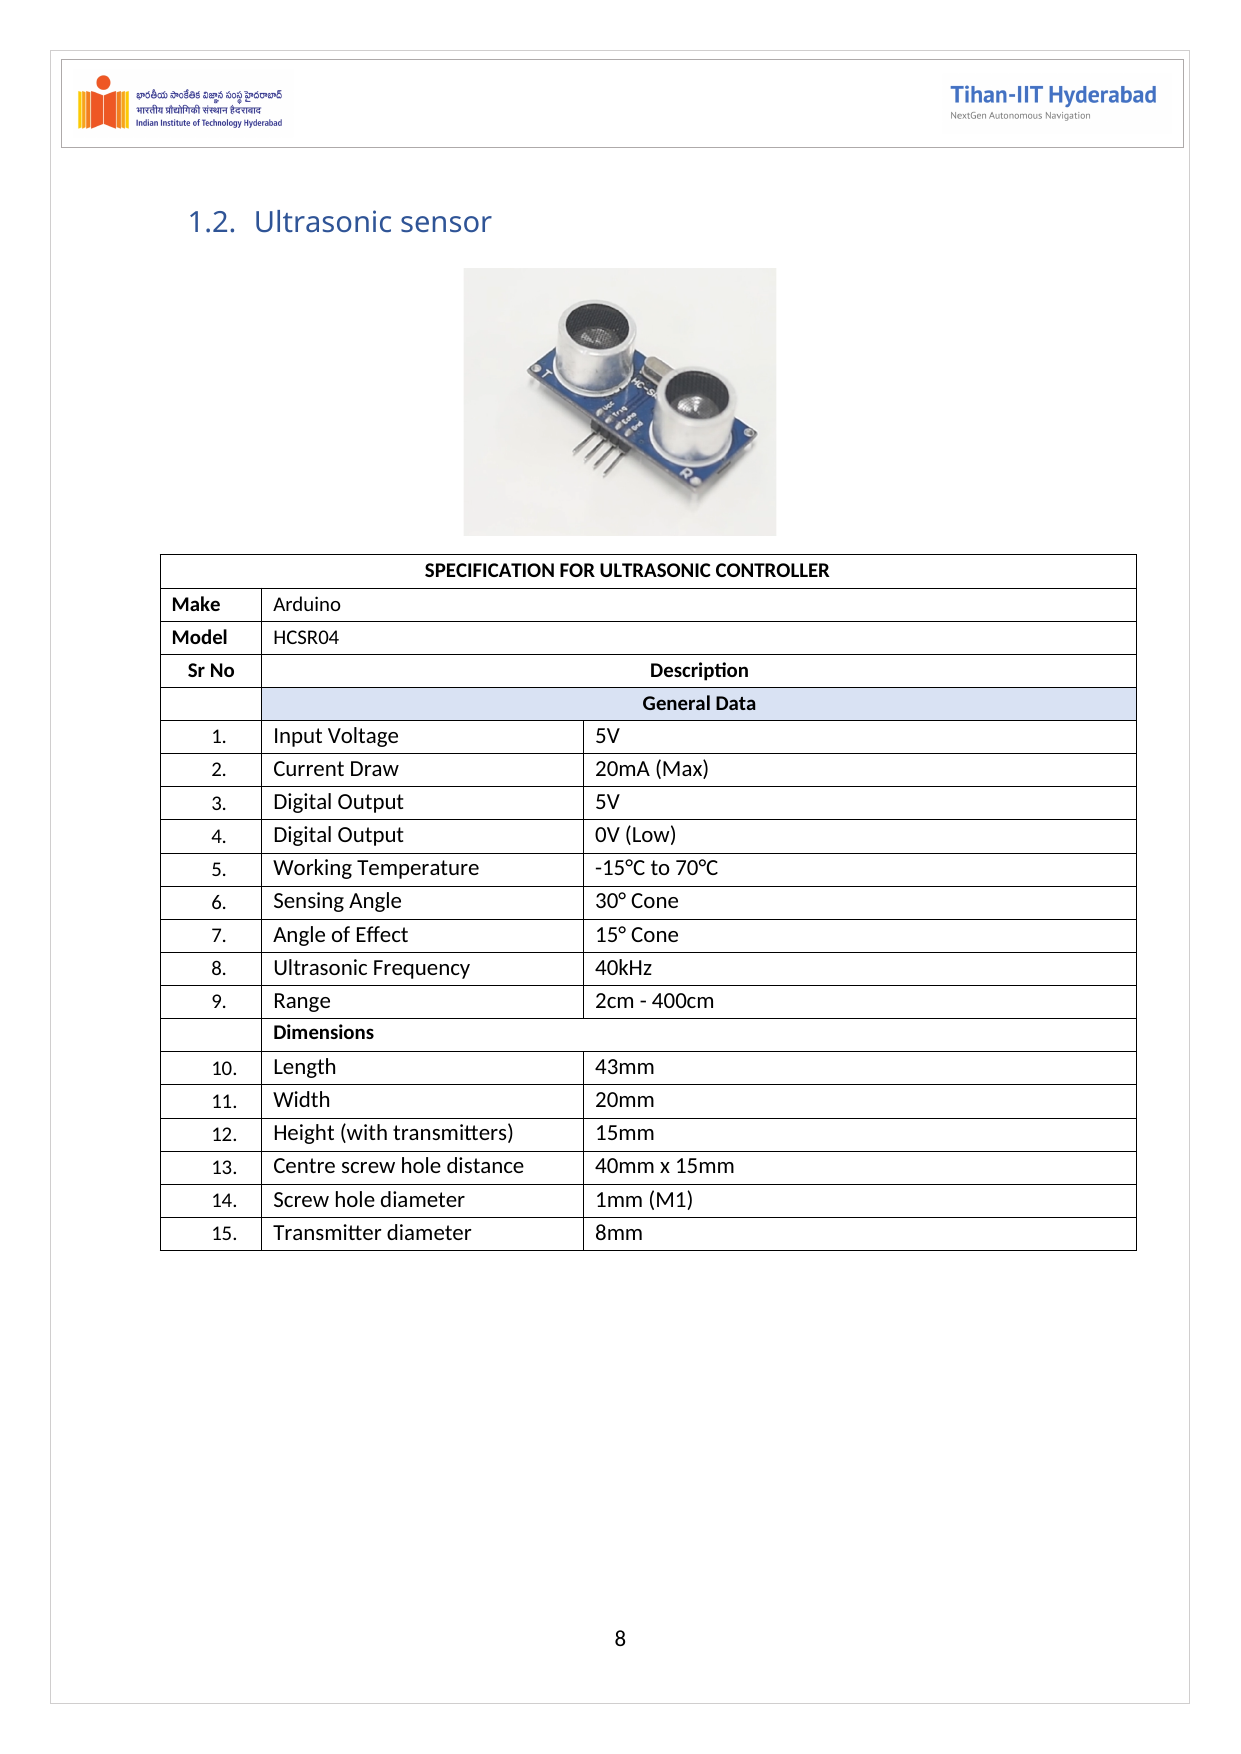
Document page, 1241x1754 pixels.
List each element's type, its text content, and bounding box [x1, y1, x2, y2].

table_cell [161, 787, 261, 819]
table_cell General Data [262, 688, 1136, 720]
table_cell Make [161, 589, 261, 621]
table_cell [161, 1218, 261, 1250]
table_cell Height (with transmitters) [262, 1119, 583, 1151]
table_cell HCSR04 [262, 622, 1136, 654]
table_cell [161, 920, 261, 952]
table_header SPECIFICATION FOR ULTRASONIC CONTROLLER [161, 555, 1136, 587]
table_cell 20mm [584, 1085, 1136, 1117]
picture [942, 73, 1173, 134]
table_cell Sensing Angle [262, 887, 583, 919]
table_cell [161, 887, 261, 919]
table_cell 0V (Low) [584, 820, 1136, 852]
table_cell 1mm (M1) [584, 1185, 1136, 1217]
table_cell 5V [584, 787, 1136, 819]
table_cell [161, 1052, 261, 1084]
table_cell [161, 721, 261, 753]
table_cell Angle of Effect [262, 920, 583, 952]
table_cell Transmitter diameter [262, 1218, 583, 1250]
table_cell 5V [584, 721, 1136, 753]
table_cell 2cm - 400cm [584, 986, 1136, 1018]
table_cell 8mm [584, 1218, 1136, 1250]
table_cell [161, 754, 261, 786]
subtitle Ultrasonic sensor [187, 201, 1090, 241]
table_cell [161, 1185, 261, 1217]
table_cell [161, 1085, 261, 1117]
table_cell 30° Cone [584, 887, 1136, 919]
table_cell [161, 820, 261, 852]
table_cell Length [262, 1052, 583, 1084]
table_cell 40mm x 15mm [584, 1152, 1136, 1184]
table_cell [161, 953, 261, 985]
picture [72, 69, 294, 138]
table_cell 15mm [584, 1119, 1136, 1151]
table_cell [161, 1152, 261, 1184]
table_cell 40kHz [584, 953, 1136, 985]
table_cell 15° Cone [584, 920, 1136, 952]
table_cell Model [161, 622, 261, 654]
table_cell Width [262, 1085, 583, 1117]
picture [463, 268, 777, 536]
table_cell Digital Output [262, 787, 583, 819]
table_cell Screw hole diameter [262, 1185, 583, 1217]
table_cell [161, 854, 261, 886]
table_cell 20mA (Max) [584, 754, 1136, 786]
table_cell Dimensions [262, 1019, 1136, 1051]
table_cell Current Draw [262, 754, 583, 786]
table_cell Ultrasonic Frequency [262, 953, 583, 985]
table_cell Working Temperature [262, 854, 583, 886]
table_cell Description [262, 655, 1136, 687]
table_cell Input Voltage [262, 721, 583, 753]
table_cell 43mm [584, 1052, 1136, 1084]
table_cell Arduino [262, 589, 1136, 621]
table_cell Digital Output [262, 820, 583, 852]
table_cell [161, 688, 261, 720]
table_cell Centre screw hole distance [262, 1152, 583, 1184]
table_cell -15°C to 70°C [584, 854, 1136, 886]
table_cell [161, 1119, 261, 1151]
table_cell Sr No [161, 655, 261, 687]
table_cell Range [262, 986, 583, 1018]
table_cell [161, 986, 261, 1018]
table_cell [161, 1019, 261, 1051]
